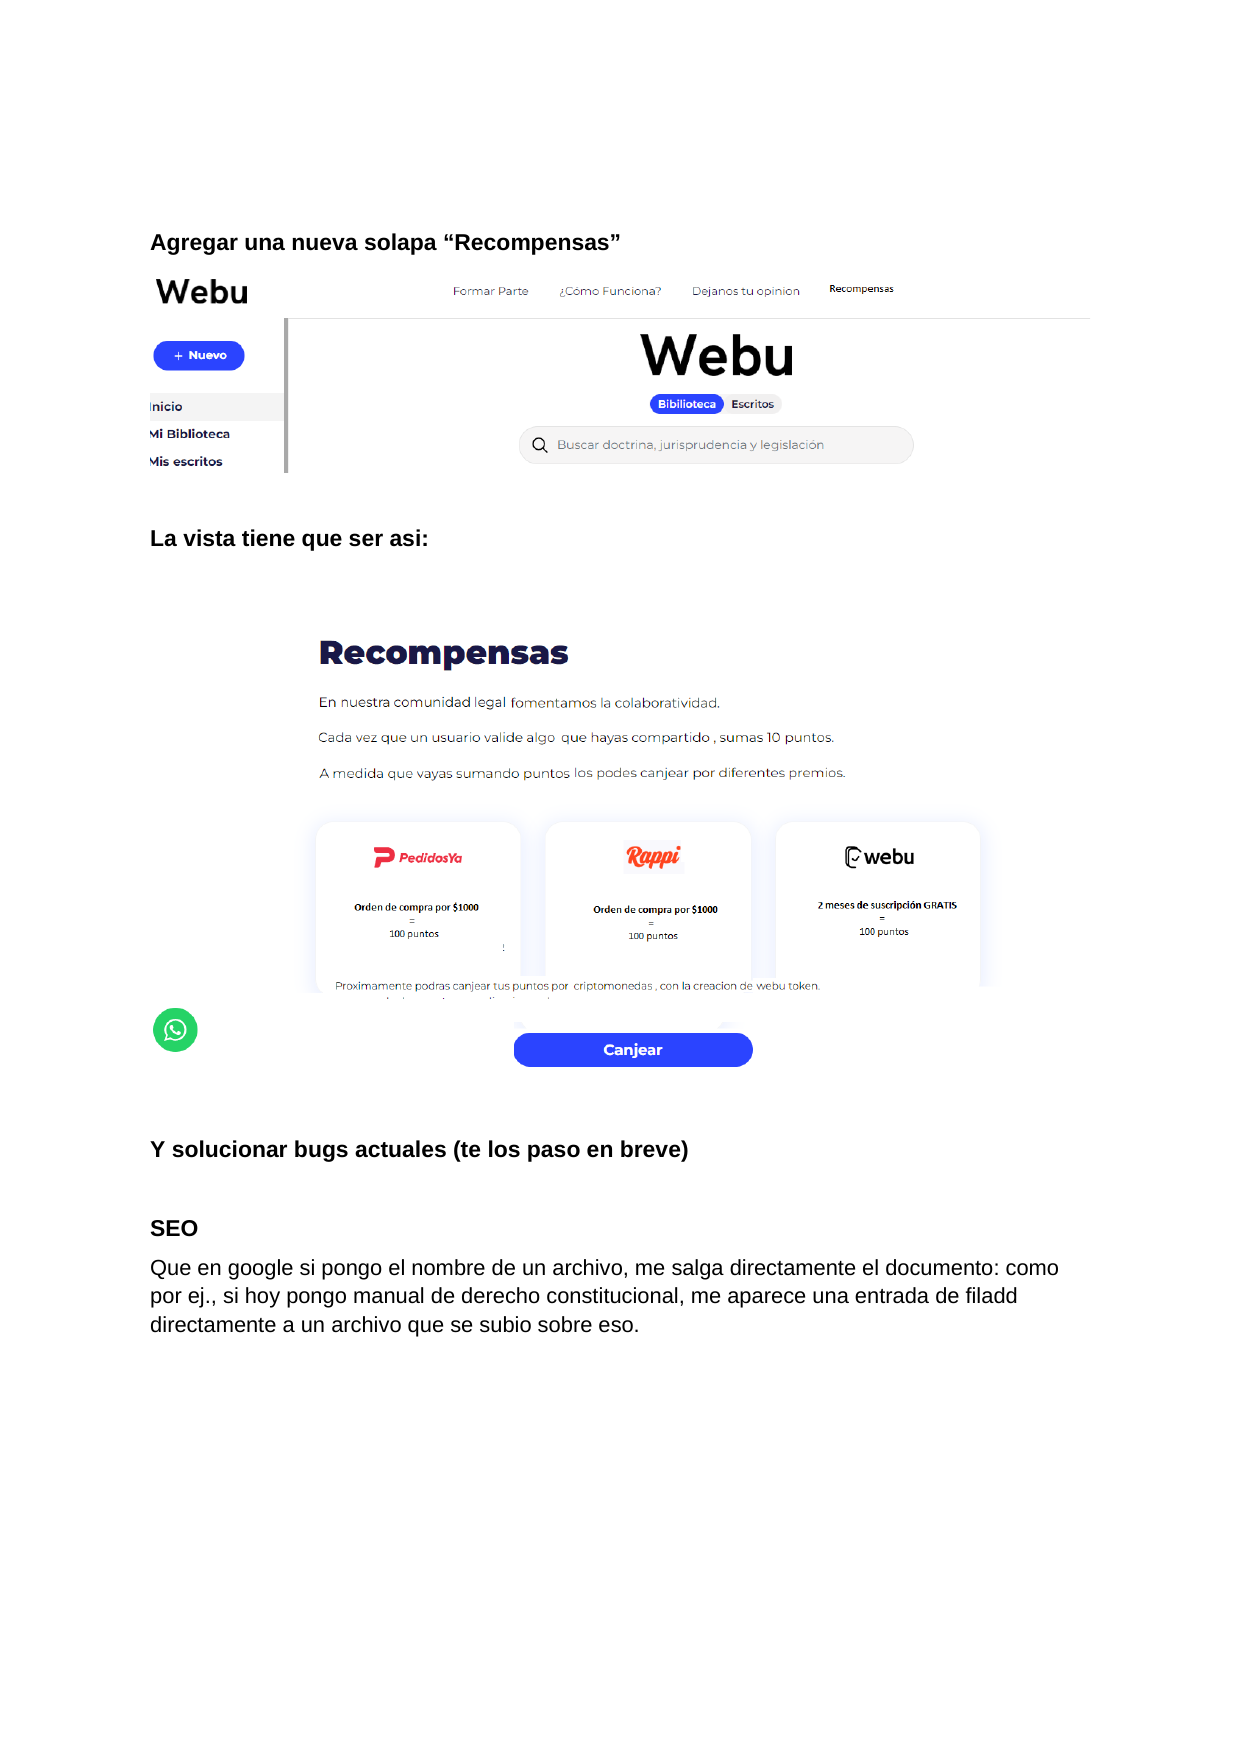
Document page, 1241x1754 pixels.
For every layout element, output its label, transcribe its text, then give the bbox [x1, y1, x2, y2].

picture [150, 604, 1091, 1123]
text Que en google si pongo el nombre de un archivo, me salga directamente el documento: como por ej., si hoy pongo manual de derecho constitucional, me aparece una entrada de filadd directamente a un archivo que se subio sobre eso. [150, 1254, 1090, 1338]
text SEO [150, 1215, 1090, 1241]
text Y solucionar bugs actuales (te los paso en breve) [150, 1136, 1090, 1162]
text La vista tiene que ser asi: [150, 525, 1090, 552]
text Agregar una nueva solapa “Recompensas” [150, 229, 1090, 255]
picture [150, 268, 1091, 473]
